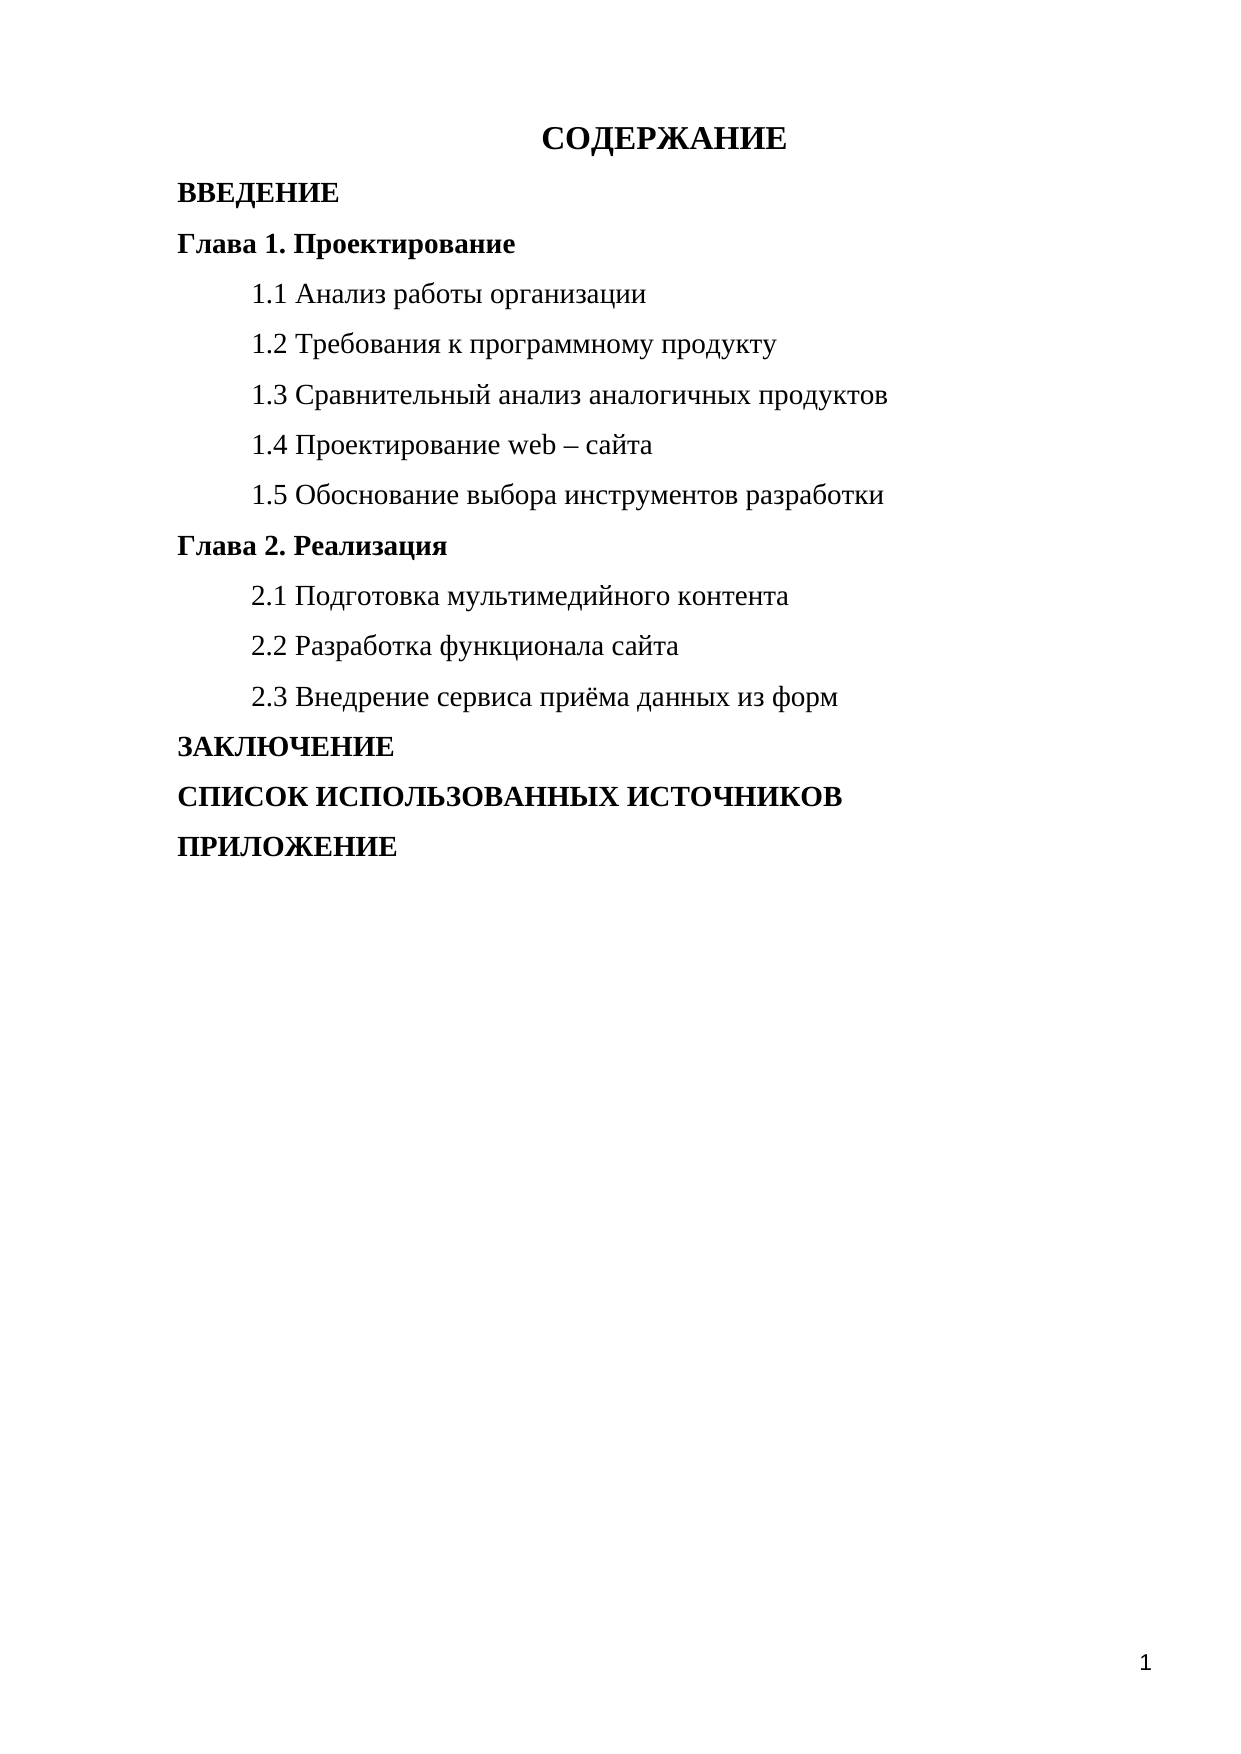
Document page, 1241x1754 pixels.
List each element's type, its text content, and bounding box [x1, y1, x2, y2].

text Глава 1. Проектирование [177, 226, 1152, 259]
text СОДЕРЖАНИЕ [177, 118, 1152, 156]
text 1.3 Сравнительный анализ аналогичных продуктов [177, 377, 1152, 410]
text СПИСОК ИСПОЛЬЗОВАННЫХ ИСТОЧНИКОВ [177, 779, 1152, 813]
text 1.2 Требования к программному продукту [177, 326, 1152, 360]
text 2.1 Подготовка мультимедийного контента [177, 578, 1104, 612]
text ВВЕДЕНИЕ [177, 176, 1152, 209]
text 2.2 Разработка функционала сайта [177, 628, 1104, 662]
text Глава 2. Реализация [177, 528, 1152, 561]
subtitle 1.5 Обоснование выбора инструментов разработки [177, 477, 1152, 511]
text 1.1 Анализ работы организации [177, 276, 1152, 310]
text ПРИЛОЖЕНИЕ [177, 829, 1152, 863]
text ЗАКЛЮЧЕНИЕ [177, 729, 1152, 762]
subtitle 2.3 Внедрение сервиса приёма данных из форм [177, 679, 1152, 712]
text 1.4 Проектирование web – сайта [177, 427, 1152, 461]
